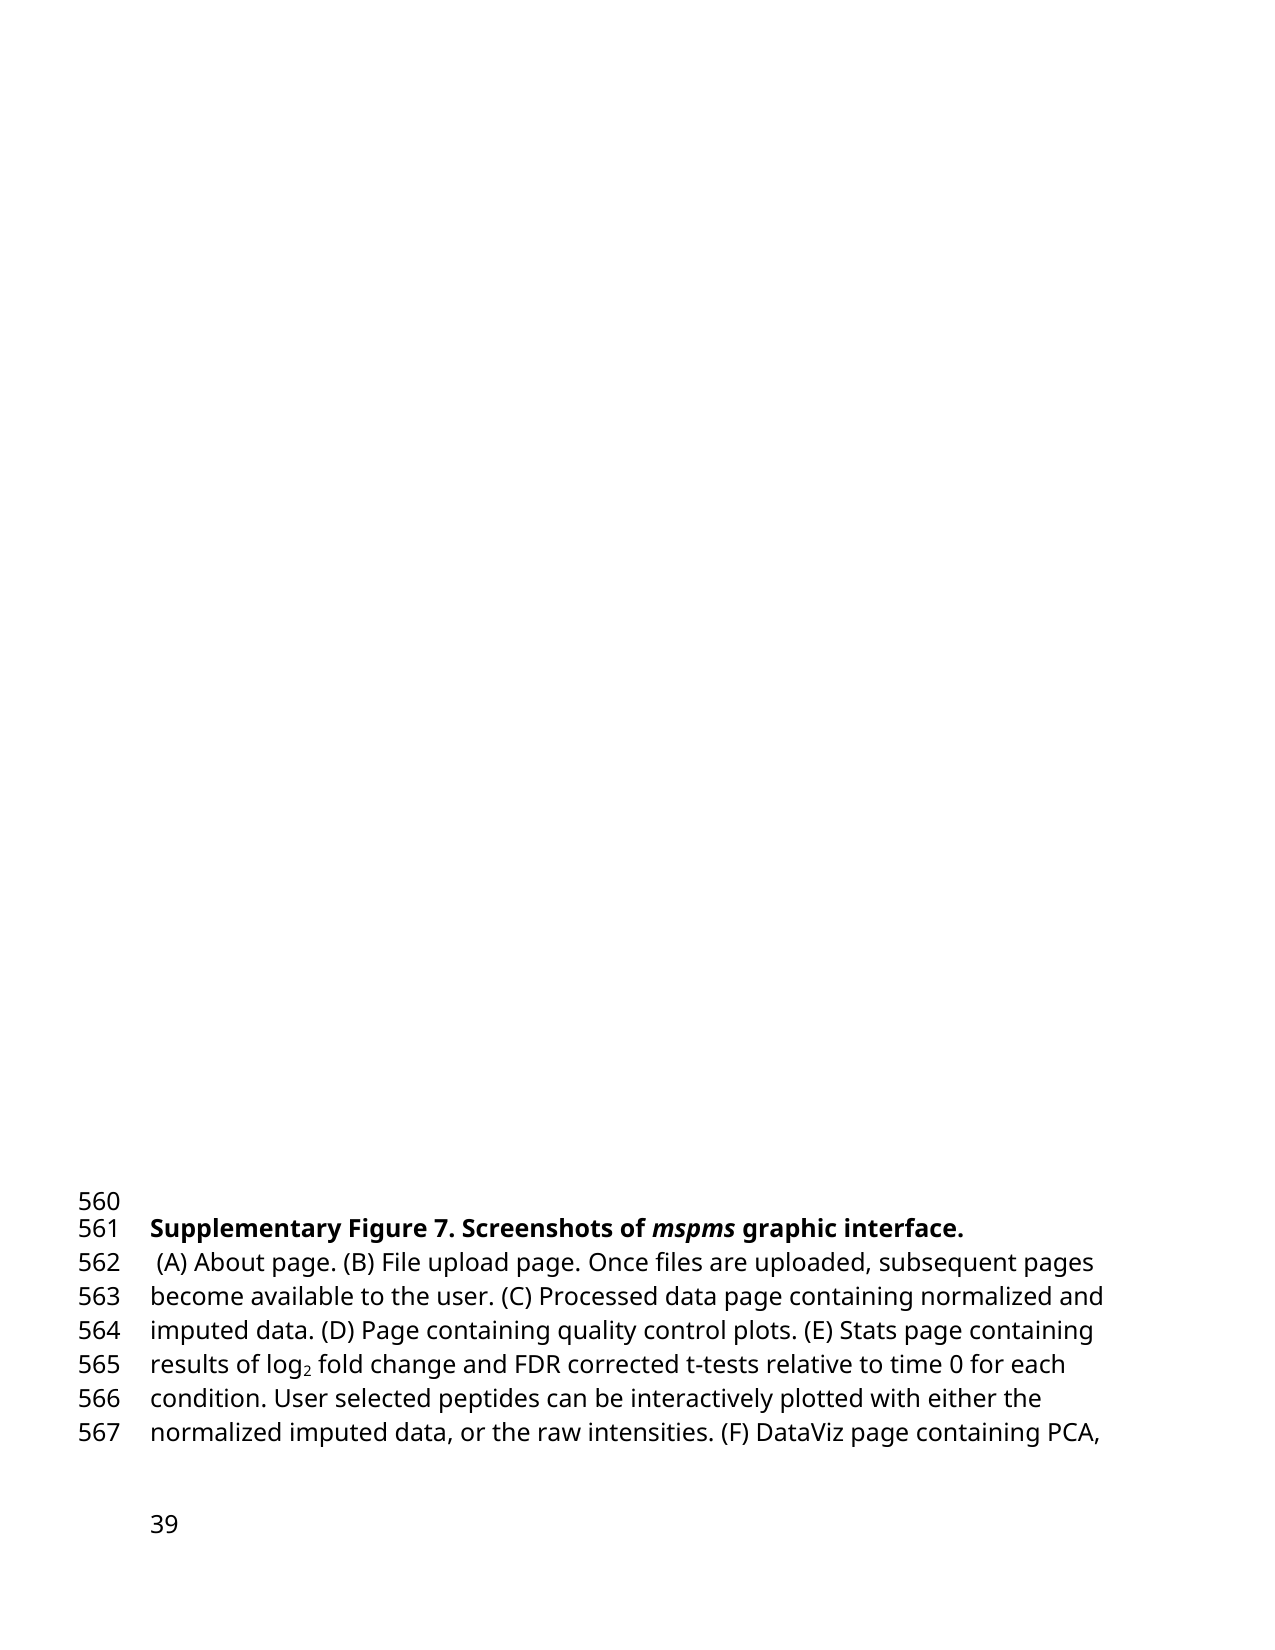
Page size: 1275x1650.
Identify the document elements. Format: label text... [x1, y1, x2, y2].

text Supplementary Figure 7. Screenshots of mspms graphic interface. [150, 1210, 1125, 1244]
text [150, 1244, 1125, 1449]
